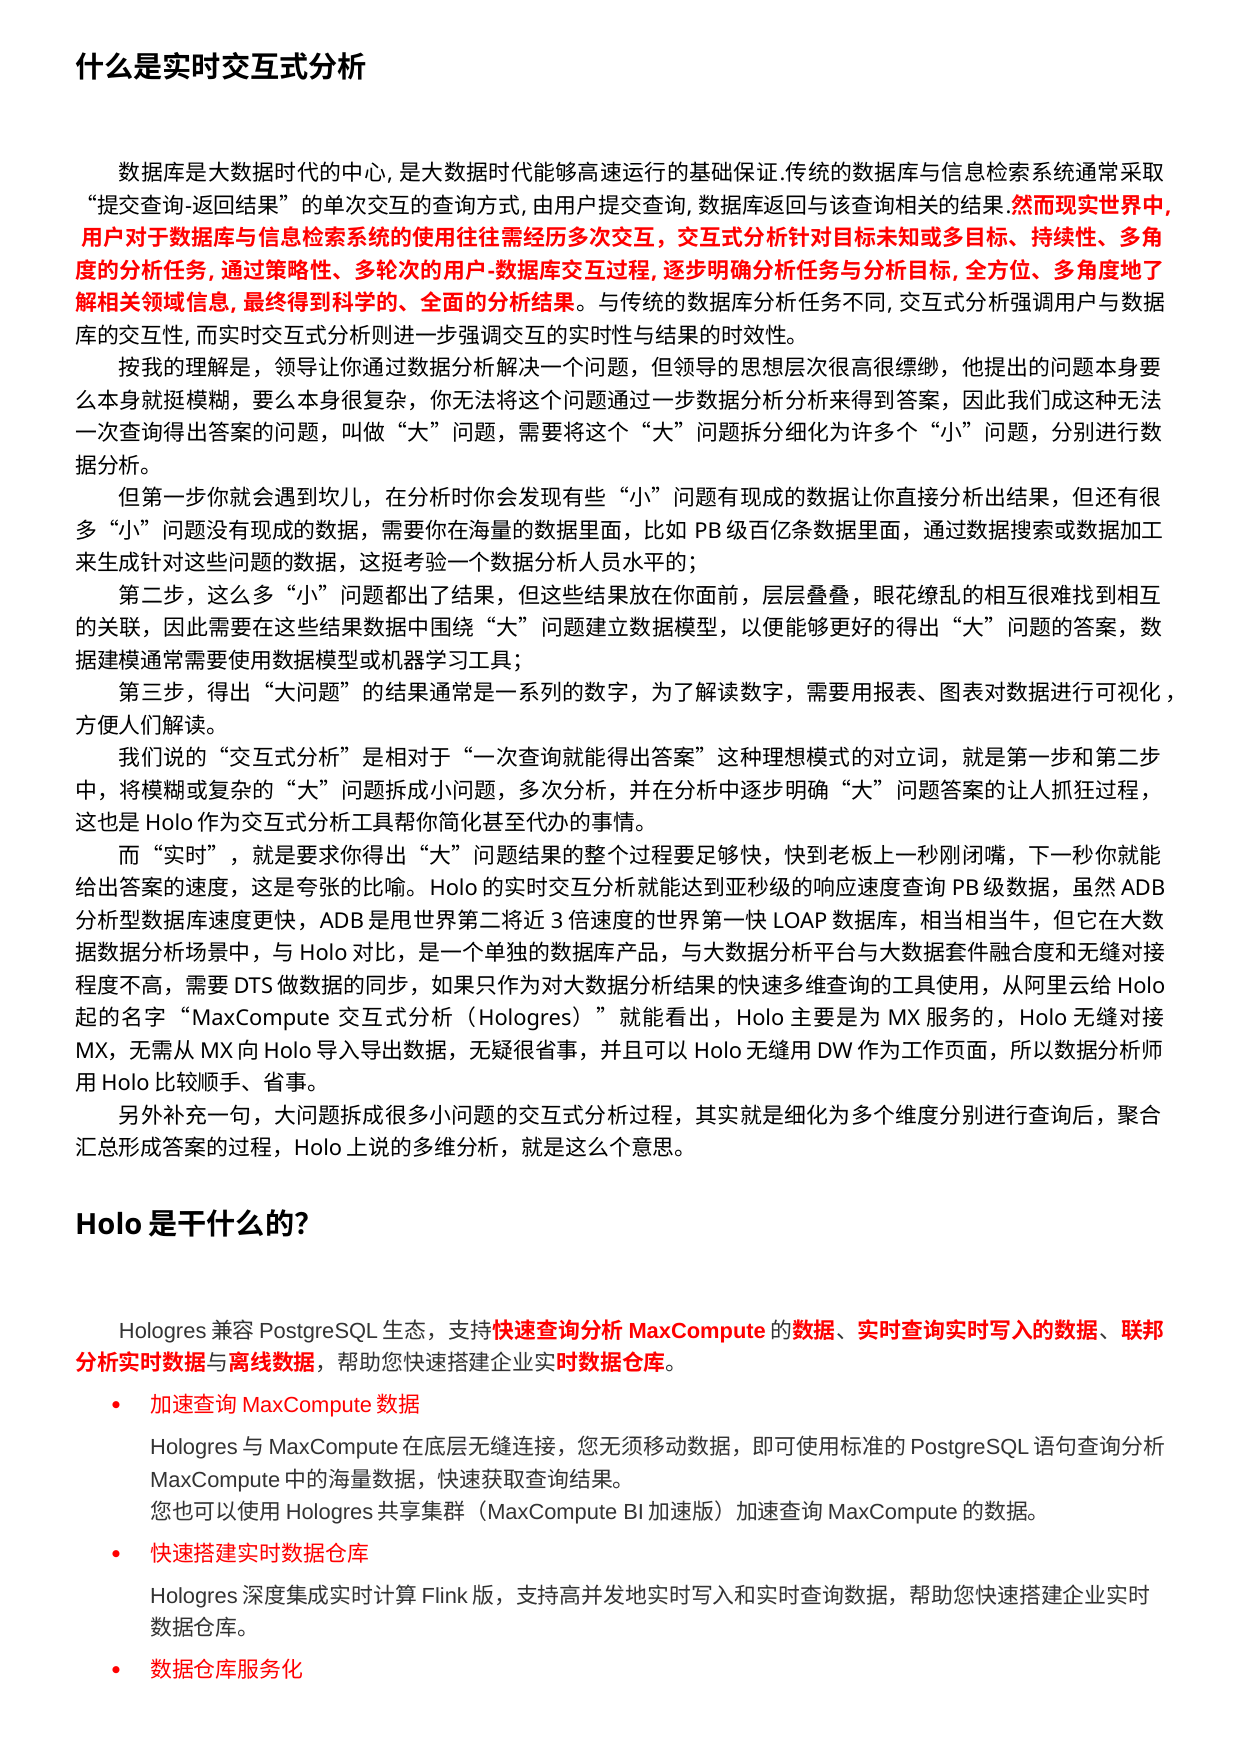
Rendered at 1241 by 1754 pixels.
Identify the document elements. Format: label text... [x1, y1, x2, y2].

text 但第一步你就会遇到坎儿，在分析时你会发现有些“小”问题有现成的数据让你直接分析出结果，但还有很多“小”问题没有现成的数据，需要你在海量的数据里面，比如PB级百亿条数据里面，通过数据搜索或数据加工来生成针对这些问题的数据，这挺考验一个数据分析人员水平的； [75, 480, 1165, 577]
text Hologres深度集成实时计算Flink版，支持高并发地实时写入和实时查询数据，帮助您快速搭建企业实时数据仓库。 [150, 1577, 1165, 1642]
text 我们说的“交互式分析”是相对于“一次查询就能得出答案”这种理想模式的对立词，就是第一步和第二步中，将模糊或复杂的“大”问题拆成小问题，多次分析，并在分析中逐步明确“大”问题答案的让人抓狂过程，这也是Holo作为交互式分析工具帮你简化甚至代办的事情。 [75, 740, 1165, 837]
text 您也可以使用Hologres共享集群（MaxCompute BI加速版）加速查询MaxCompute的数据。 [150, 1494, 1165, 1526]
text 另外补充一句，大问题拆成很多小问题的交互式分析过程，其实就是细化为多个维度分别进行查询后，聚合汇总形成答案的过程，Holo上说的多维分析，就是这么个意思。 [75, 1097, 1165, 1162]
text 而“实时”，就是要求你得出“大”问题结果的整个过程要足够快，快到老板上一秒刚闭嘴，下一秒你就能给出答案的速度，这是夸张的比喻。Holo的实时交互分析就能达到亚秒级的响应速度查询PB级数据，虽然ADB分析型数据库速度更快，ADB是甩世界第二将近3倍速度的世界第一快LOAP数据库，相当相当牛，但它在大数据数据分析场景中，与Holo对比，是一个单独的数据库产品，与大数据分析平台与大数据套件融合度和无缝对接程度不高，需要DTS做数据的同步，如果只作为对大数据分析结果的快速多维查询的工具使用，从阿里云给Holo起的名字“MaxCompute 交互式分析（Hologres）”就能看出，Holo主要是为MX服务的，Holo无缝对接MX，无需从MX向Holo导入导出数据，无疑很省事，并且可以Holo无缝用DW作为工作页面，所以数据分析师用Holo比较顺手、省事。 [75, 837, 1165, 1097]
list 快速搭建实时数据仓库 [112, 1536, 1165, 1568]
text 数据库是大数据时代的中心, 是大数据时代能够高速运行的基础保证.传统的数据库与信息检索系统通常采取“提交查询-返回结果”的单次交互的查询方式, 由用户提交查询, 数据库返回与该查询相关的结果.然而现实世界中, 用户对于数据库与信息检索系统的使用往往需经历多次交互，交互式分析针对目标未知或多目标、持续性、多角度的分析任务, 通过策略性、多轮次的用户-数据库交互过程, 逐步明确分析任务与分析目标, 全方位、多角度地了解相关领域信息, 最终得到科学的、全面的分析结果。与传统的数据库分析任务不同, 交互式分析强调用户与数据库的交互性, 而实时交互式分析则进一步强调交互的实时性与结果的时效性。 [75, 155, 1165, 350]
text Hologres兼容PostgreSQL生态，支持快速查询分析MaxCompute的数据、实时查询实时写入的数据、联邦分析实时数据与离线数据，帮助您快速搭建企业实时数据仓库。 [75, 1312, 1165, 1377]
text Hologres与MaxCompute在底层无缝连接，您无须移动数据，即可使用标准的PostgreSQL语句查询分析MaxCompute中的海量数据，快速获取查询结果。 [150, 1429, 1165, 1494]
text 第二步，这么多“小”问题都出了结果，但这些结果放在你面前，层层叠叠，眼花缭乱的相互很难找到相互的关联，因此需要在这些结果数据中围绕“大”问题建立数据模型，以便能够更好的得出“大”问题的答案，数据建模通常需要使用数据模型或机器学习工具； [75, 577, 1165, 675]
list 加速查询MaxCompute数据 [112, 1387, 1165, 1419]
text 第三步，得出“大问题”的结果通常是一系列的数字，为了解读数字，需要用报表、图表对数据进行可视化，方便人们解读。 [75, 675, 1165, 740]
text 按我的理解是，领导让你通过数据分析解决一个问题，但领导的思想层次很高很缥缈，他提出的问题本身要么本身就挺模糊，要么本身很复杂，你无法将这个问题通过一步数据分析分析来得到答案，因此我们成这种无法一次查询得出答案的问题，叫做“大”问题，需要将这个“大”问题拆分细化为许多个“小”问题，分别进行数据分析。 [75, 350, 1165, 480]
subtitle Holo是干什么的？ [75, 1189, 1165, 1254]
list 数据仓库服务化 [112, 1652, 1165, 1684]
subtitle 什么是实时交互式分析 [75, 32, 1165, 97]
